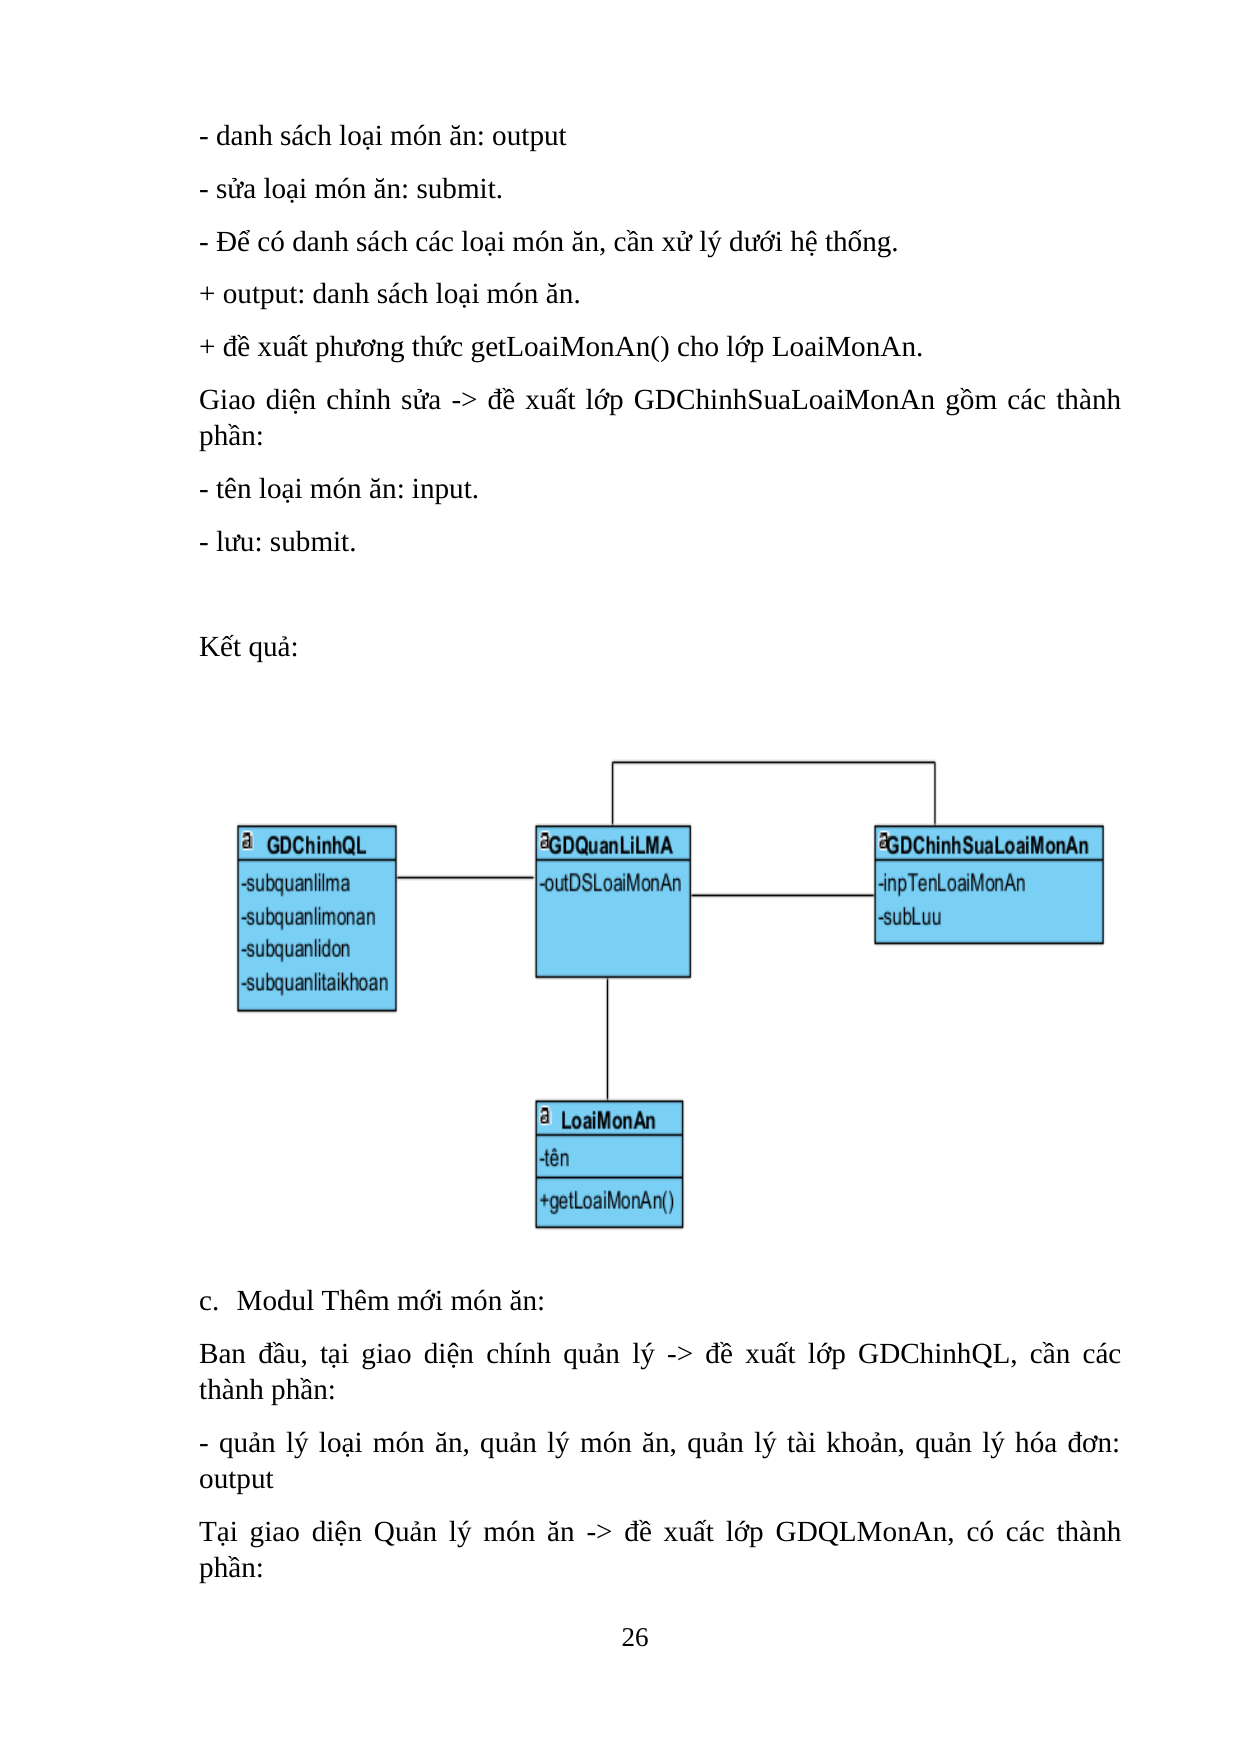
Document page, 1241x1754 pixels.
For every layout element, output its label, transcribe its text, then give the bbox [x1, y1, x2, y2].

text Kết quả: [199, 629, 1122, 663]
list Modul Thêm mới món ăn: [199, 1283, 1122, 1316]
text - Để có danh sách các loại món ăn, cần xử lý dưới hệ thống. [199, 224, 1122, 257]
text - danh sách loại món ăn: output [199, 118, 1122, 152]
text - lưu: submit. [199, 524, 1122, 557]
text Giao diện chỉnh sửa -> đề xuất lớp GDChinhSuaLoaiMonAn gồm các thành phần: [199, 382, 1122, 452]
text + đề xuất phương thức getLoaiMonAn() cho lớp LoaiMonAn. [199, 329, 1122, 363]
picture [198, 682, 1174, 1264]
text - tên loại món ăn: input. [199, 471, 1122, 505]
text - quản lý loại món ăn, quản lý món ăn, quản lý tài khoản, quản lý hóa đơn: output [199, 1425, 1122, 1494]
text - sửa loại món ăn: submit. [199, 171, 1122, 204]
text Ban đầu, tại giao diện chính quản lý -> đề xuất lớp GDChinhQL, cần các thành phần: [199, 1336, 1122, 1405]
text + output: danh sách loại món ăn. [199, 277, 1122, 310]
text Tại giao diện Quản lý món ăn -> đề xuất lớp GDQLMonAn, có các thành phần: [199, 1514, 1122, 1583]
